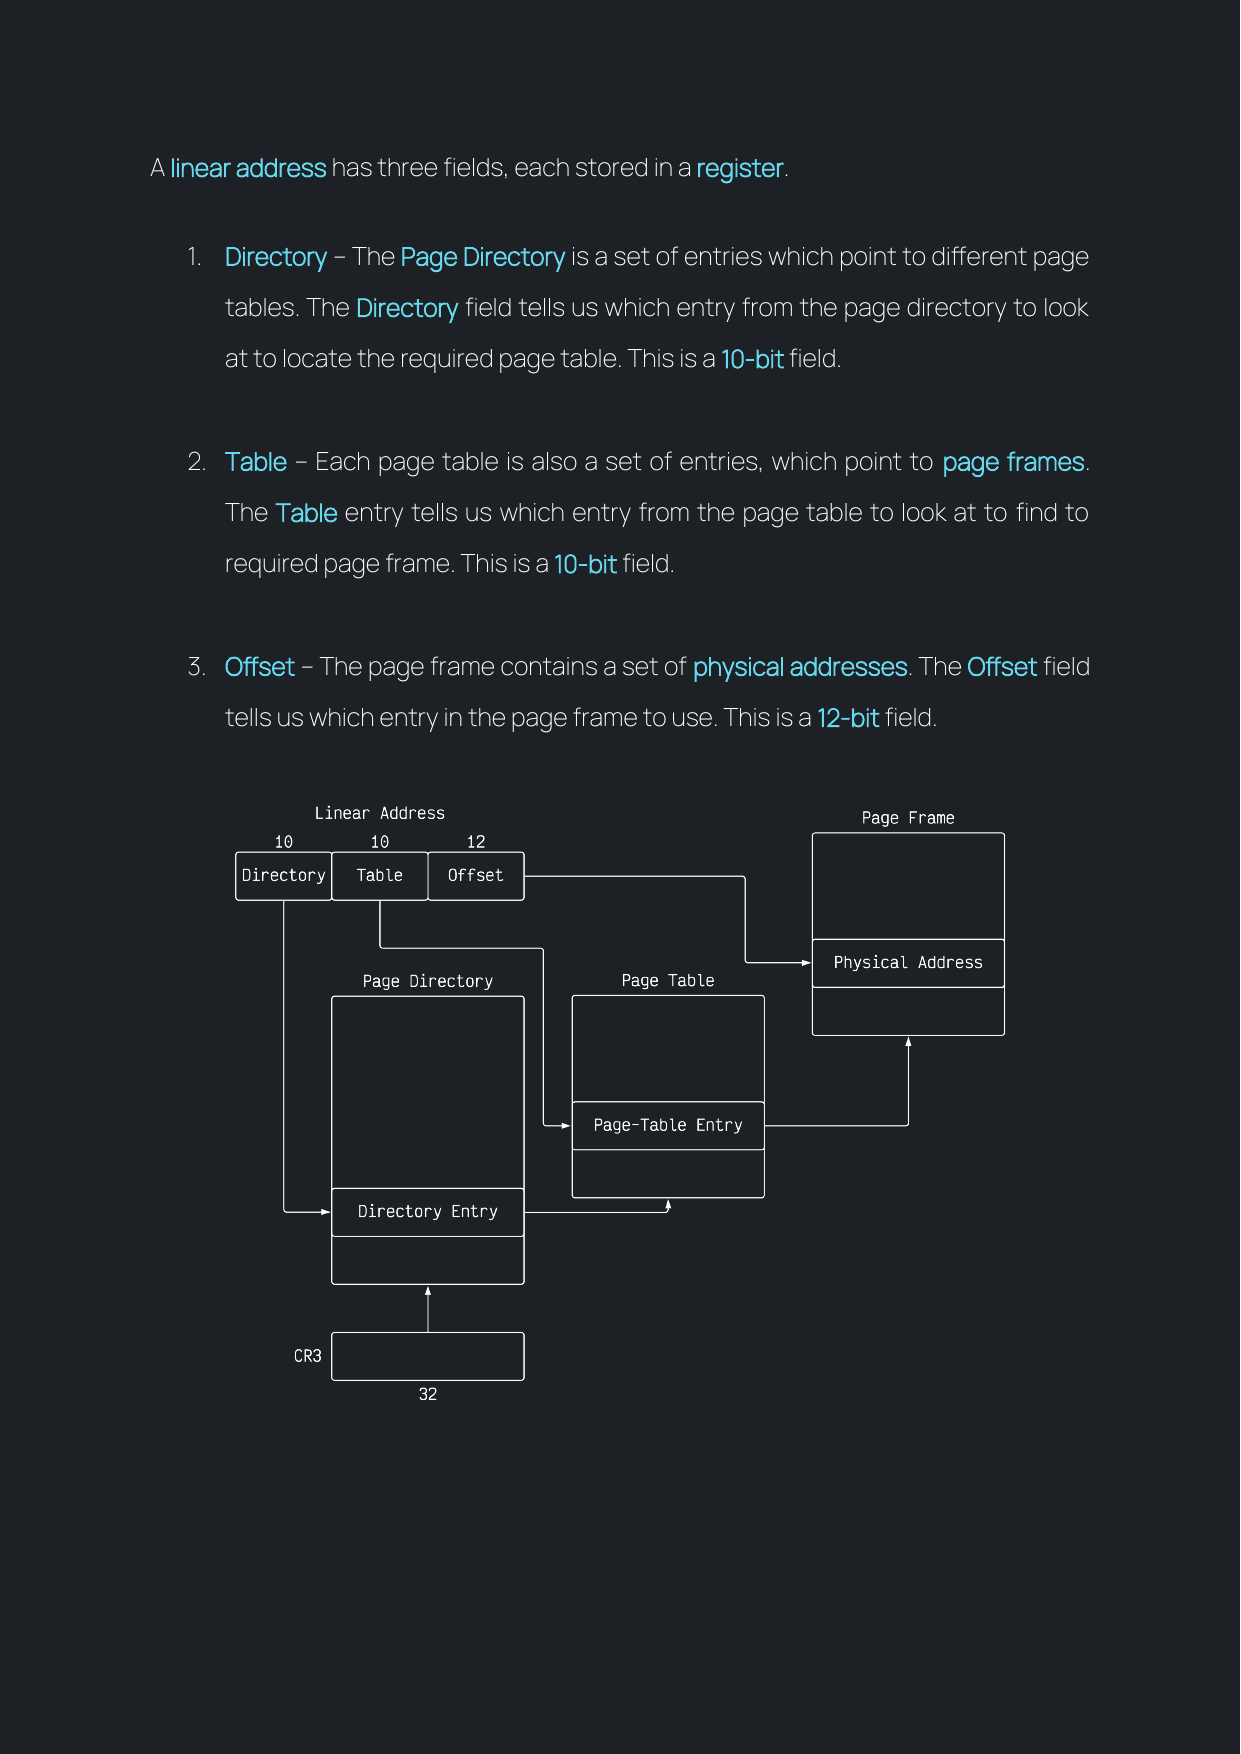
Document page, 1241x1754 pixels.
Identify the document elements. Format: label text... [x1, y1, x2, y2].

list Table – Each page table is also a set of entries, which point to page frames. The Table entry tells us which entry from the page table to look at to find to required page frame. This is a 10-bit field. [187, 444, 1090, 580]
list Offset – The page frame contains a set of physical addresses. The Offset field tells us which entry in the page frame to use. This is a 12-bit field. [187, 649, 1090, 734]
text A linear address has three fields, each stored in a register. [150, 150, 1090, 184]
picture [226, 788, 1014, 1420]
list Directory – The Page Directory is a set of entries which point to different page tables. The Directory field tells us which entry from the page directory to look at to locate the required page table. This is a 10-bit field. [187, 239, 1090, 375]
